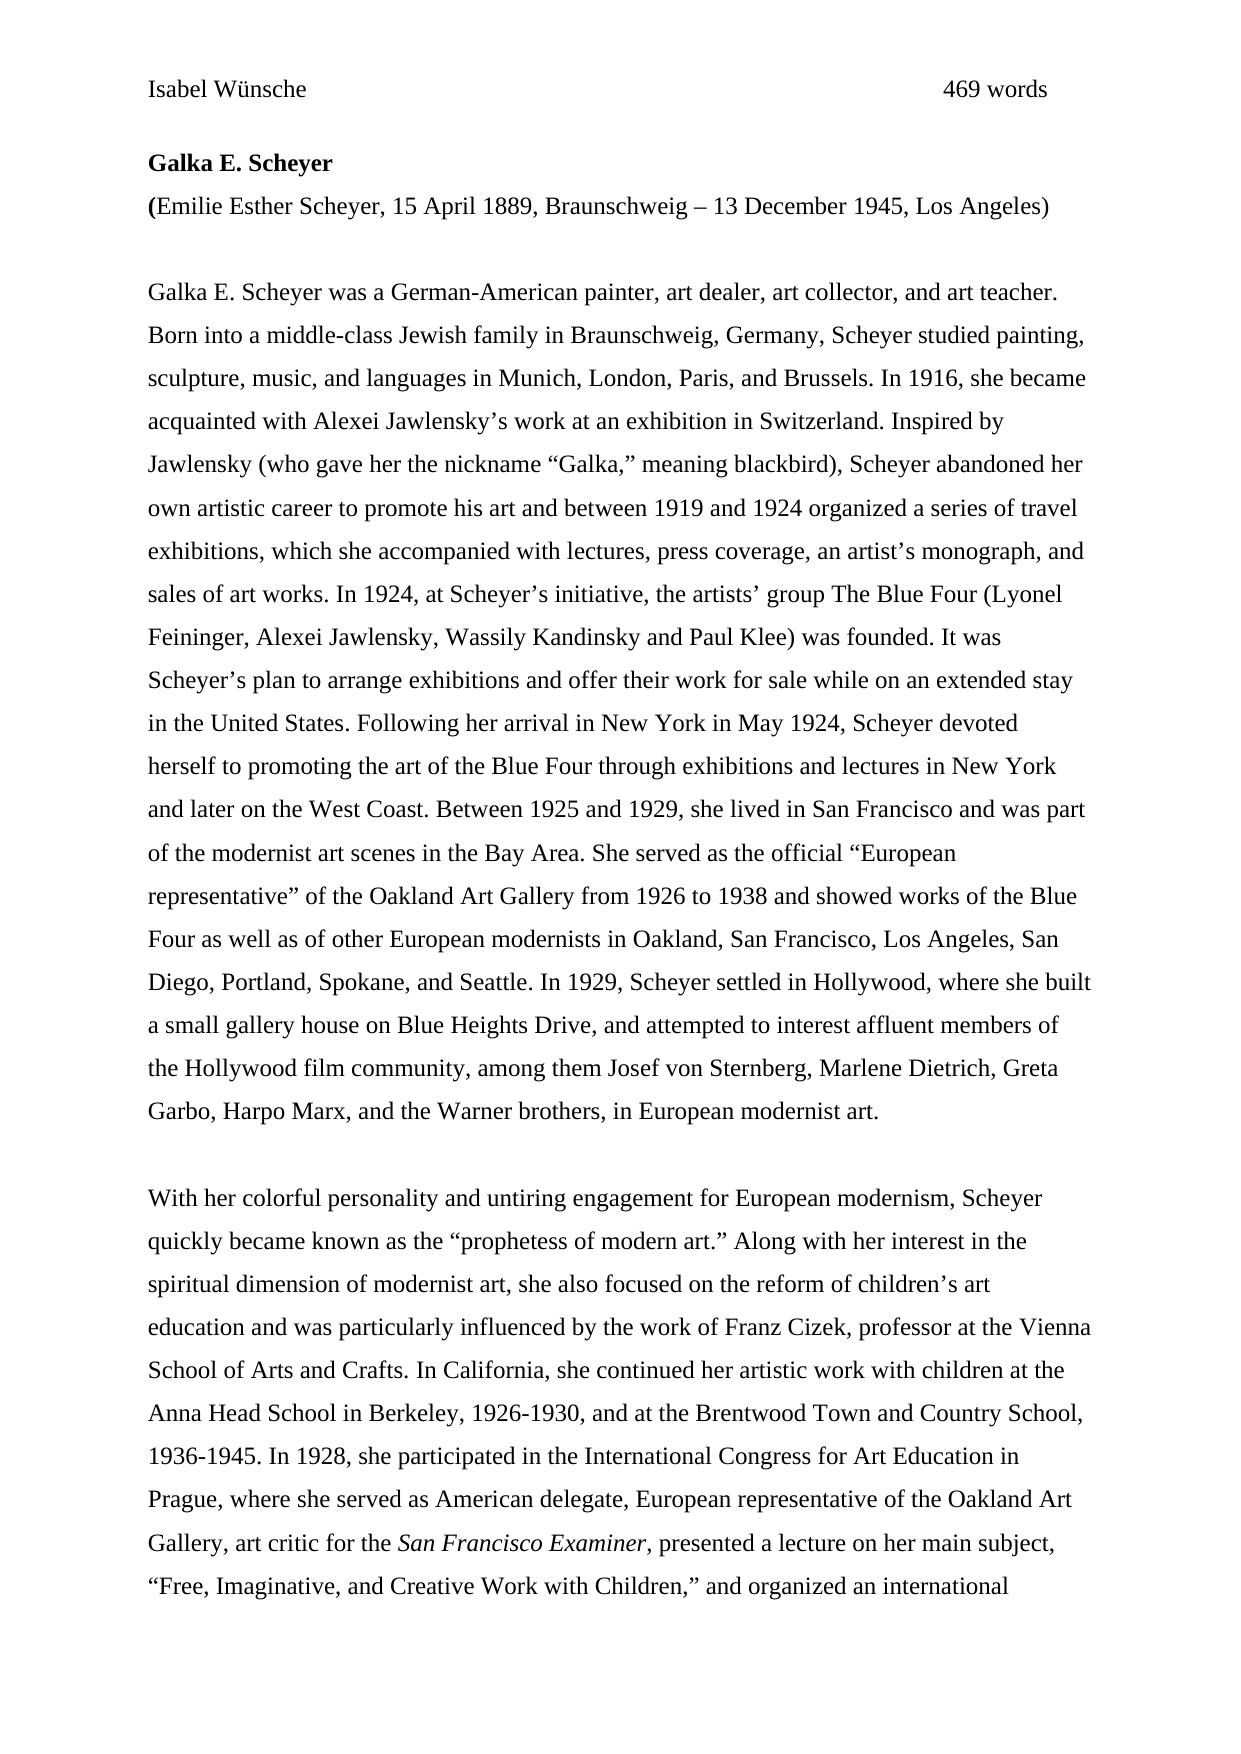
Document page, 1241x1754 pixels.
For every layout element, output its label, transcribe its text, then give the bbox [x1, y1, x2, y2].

text Galka E. Scheyer was a German-American painter, art dealer, art collector, and art teacher. Born into a middle-class Jewish family in Braunschweig, Germany, Scheyer studied painting, sculpture, music, and languages in Munich, London, Paris, and Brussels. In 1916, she became acquainted with Alexei Jawlensky’s work at an exhibition in Switzerland. Inspired by Jawlensky (who gave her the nickname “Galka,” meaning blackbird), Scheyer abandoned her own artistic career to promote his art and between 1919 and 1924 organized a series of travel exhibitions, which she accompanied with lectures, press coverage, an artist’s monograph, and sales of art works. In 1924, at Scheyer’s initiative, the artists’ group The Blue Four (Lyonel Feininger, Alexei Jawlensky, Wassily Kandinsky and Paul Klee) was founded. It was Scheyer’s plan to arrange exhibitions and offer their work for sale while on an extended stay in the United States. Following her arrival in New York in May 1924, Scheyer devoted herself to promoting the art of the Blue Four through exhibitions and lectures in New York and later on the West Coast. Between 1925 and 1929, she lived in San Francisco and was part of the modernist art scenes in the Bay Area. She served as the official “European representative” of the Oakland Art Gallery from 1926 to 1938 and showed works of the Blue Four as well as of other European modernists in Oakland, San Francisco, Los Angeles, San Diego, Portland, Spokane, and Seattle. In 1929, Scheyer settled in Hollywood, where she built a small gallery house on Blue Heights Drive, and attempted to interest affluent members of the Hollywood film community, among them Josef von Sternberg, Marlene Dietrich, Greta Garbo, Harpo Marx, and the Warner brothers, in European modernist art. [148, 277, 1092, 1125]
text (Emilie Esther Scheyer, 15 April 1889, Braunschweig – 13 December 1945, Los Angeles) [148, 191, 1092, 219]
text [148, 1183, 1092, 1599]
text Galka E. Scheyer [148, 148, 1092, 176]
